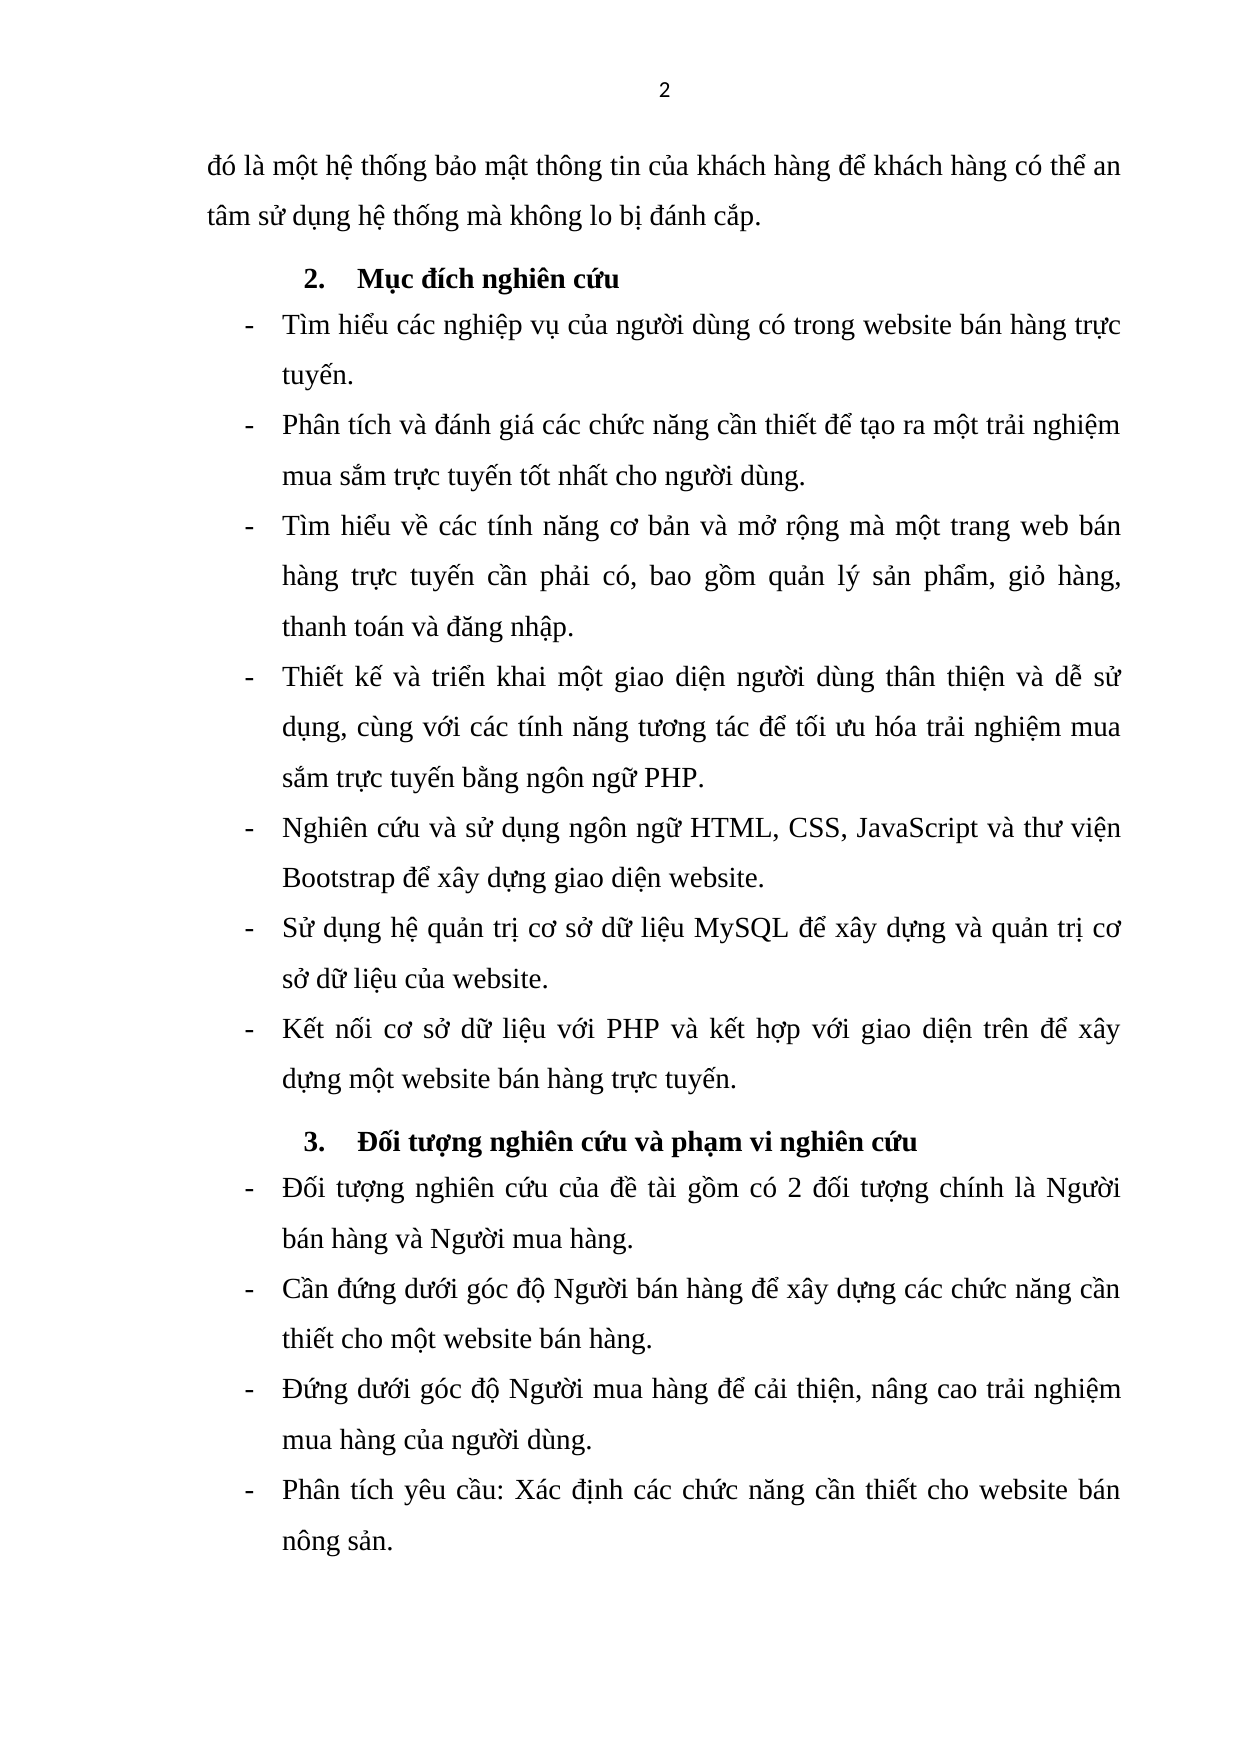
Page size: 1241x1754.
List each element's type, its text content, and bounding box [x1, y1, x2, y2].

list Tìm hiểu về các tính năng cơ bản và mở rộng mà một trang web bán hàng trực tuyến cần phải có, bao gồm quản lý sản phẩm, giỏ hàng, thanh toán và đăng nhập. [244, 508, 1122, 642]
list Kết nối cơ sở dữ liệu với PHP và kết hợp với giao diện trên để xây dựng một website bán hàng trực tuyến. [244, 1011, 1122, 1095]
list Đối tượng nghiên cứu của đề tài gồm có 2 đối tượng chính là Người bán hàng và Người mua hàng. [244, 1170, 1122, 1254]
list Sử dụng hệ quản trị cơ sở dữ liệu MySQL để xây dựng và quản trị cơ sở dữ liệu của website. [244, 911, 1122, 994]
list Thiết kế và triển khai một giao diện người dùng thân thiện và dễ sử dụng, cùng với các tính năng tương tác để tối ưu hóa trải nghiệm mua sắm trực tuyến bằng ngôn ngữ PHP. [244, 659, 1122, 793]
list Tìm hiểu các nghiệp vụ của người dùng có trong website bán hàng trực tuyến. [244, 307, 1122, 391]
list Phân tích và đánh giá các chức năng cần thiết để tạo ra một trải nghiệm mua sắm trực tuyến tốt nhất cho người dùng. [244, 407, 1122, 491]
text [207, 148, 1122, 232]
text Đối tượng nghiên cứu và phạm vi nghiên cứu [244, 1124, 1122, 1158]
list Nghiên cứu và sử dụng ngôn ngữ HTML, CSS, JavaScript và thư viện Bootstrap để xây dựng giao diện website. [244, 810, 1122, 894]
list Đứng dưới góc độ Người mua hàng để cải thiện, nâng cao trải nghiệm mua hàng của người dùng. [244, 1372, 1122, 1456]
list Phân tích yêu cầu: Xác định các chức năng cần thiết cho website bán nông sản. [244, 1472, 1122, 1556]
text Mục đích nghiên cứu [244, 261, 1122, 294]
list Cần đứng dưới góc độ Người bán hàng để xây dựng các chức năng cần thiết cho một website bán hàng. [244, 1271, 1122, 1355]
